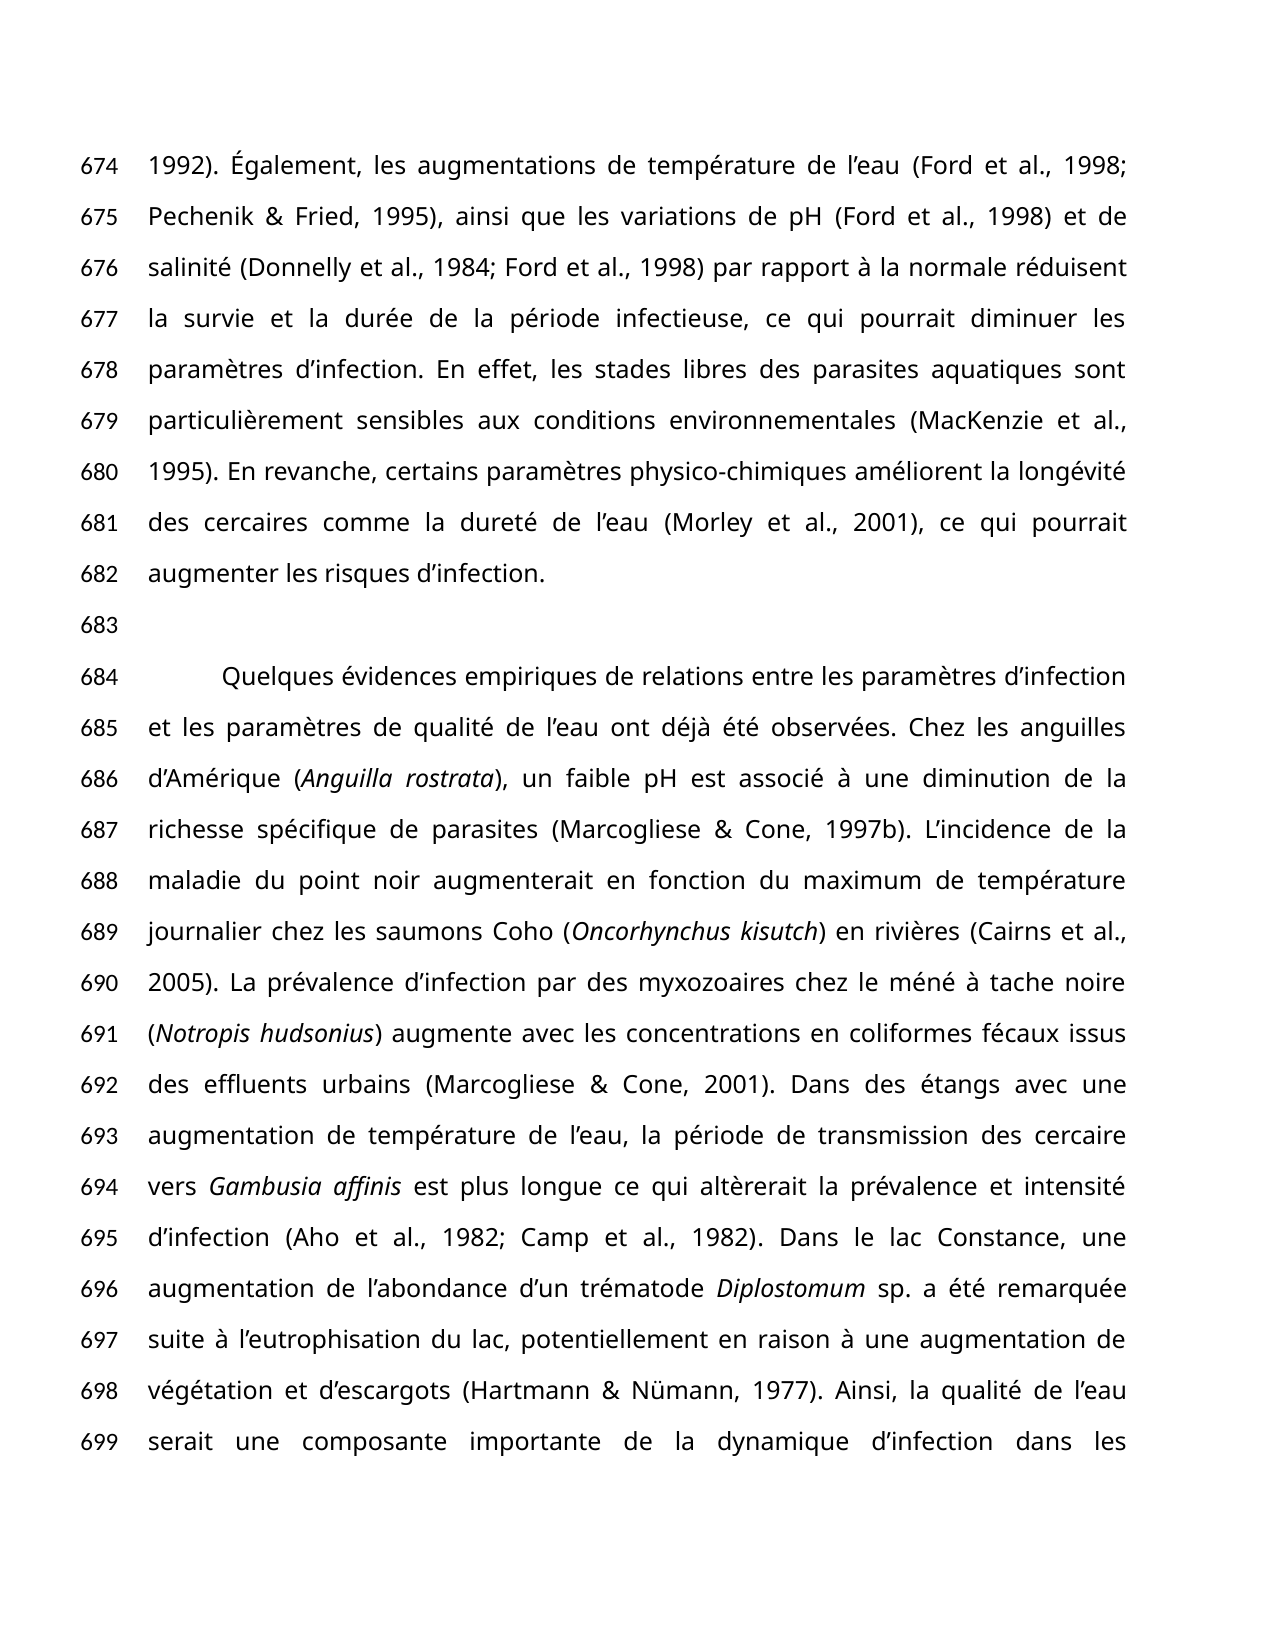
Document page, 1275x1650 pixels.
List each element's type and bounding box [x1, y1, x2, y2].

text [148, 148, 1127, 590]
text [148, 658, 1127, 1458]
